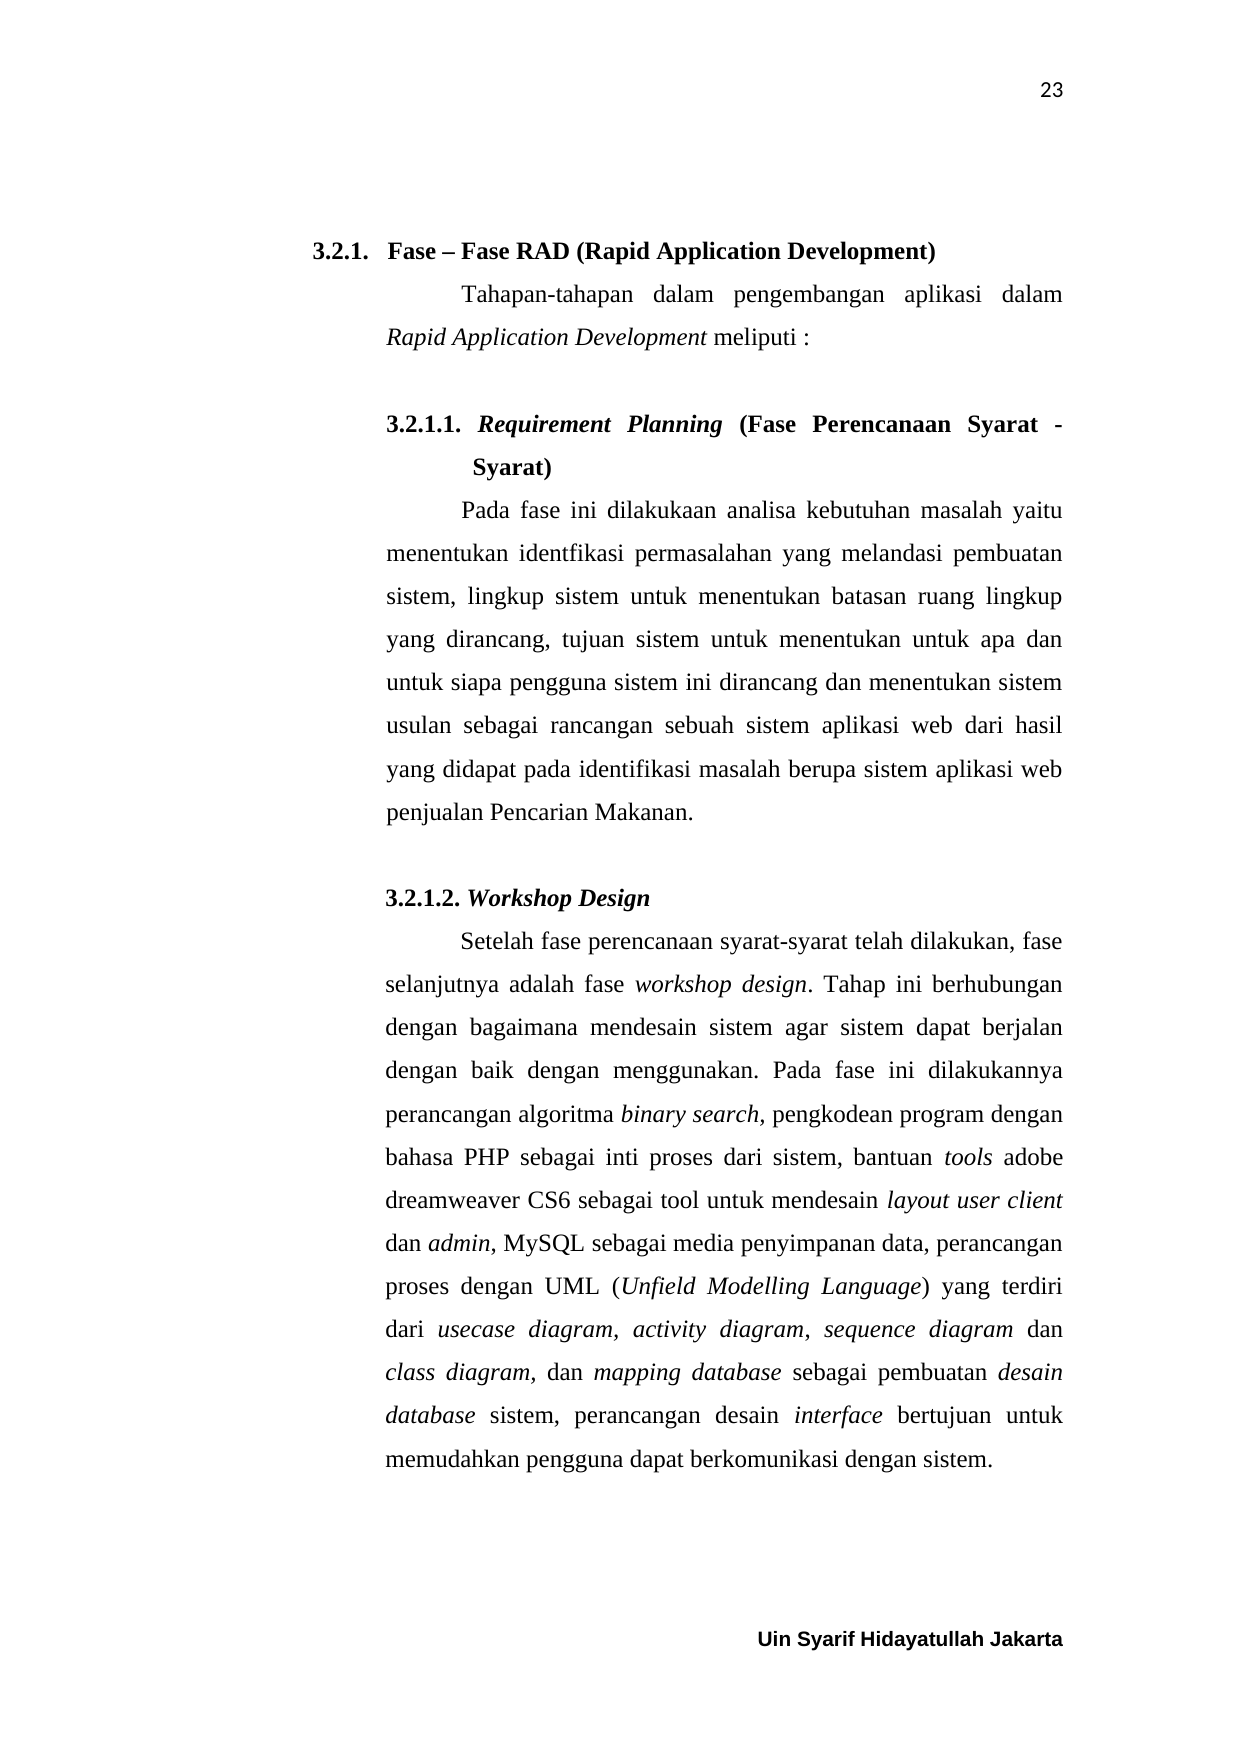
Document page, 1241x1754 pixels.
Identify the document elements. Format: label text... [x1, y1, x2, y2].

text Tahapan-tahapan dalam pengembangan aplikasi dalam Rapid Application Development meliputi : [386, 279, 1063, 351]
text Setelah fase perencanaan syarat-syarat telah dilakukan, fase selanjutnya adalah fase workshop design. Tahap ini berhubungan dengan bagaimana mendesain sistem agar sistem dapat berjalan dengan baik dengan menggunakan. Pada fase ini dilakukannya perancangan algoritma binary search, pengkodean program dengan bahasa PHP sebagai inti proses dari sistem, bantuan tools adobe dreamweaver CS6 sebagai tool untuk mendesain layout user client dan admin, MySQL sebagai media penyimpanan data, perancangan proses dengan UML (Unfield Modelling Language) yang terdiri dari usecase diagram, activity diagram, sequence diagram dan class diagram, dan mapping database sebagai pembuatan desain database sistem, perancangan desain interface bertujuan untuk memudahkan pengguna dapat berkomunikasi dengan sistem. [385, 926, 1063, 1472]
subtitle 3.2.1.1. Requirement Planning (Fase Perencanaan Syarat - Syarat) [386, 409, 1063, 481]
subtitle 3.2.1. Fase – Fase RAD (Rapid Application Development) [237, 236, 1063, 265]
subtitle 3.2.1.2. Workshop Design [311, 883, 1063, 912]
text Pada fase ini dilakukaan analisa kebutuhan masalah yaitu menentukan identfikasi permasalahan yang melandasi pembuatan sistem, lingkup sistem untuk menentukan batasan ruang lingkup yang dirancang, tujuan sistem untuk menentukan untuk apa dan untuk siapa pengguna sistem ini dirancang dan menentukan sistem usulan sebagai rancangan sebuah sistem aplikasi web dari hasil yang didapat pada identifikasi masalah berupa sistem aplikasi web penjualan Pencarian Makanan. [386, 495, 1063, 826]
